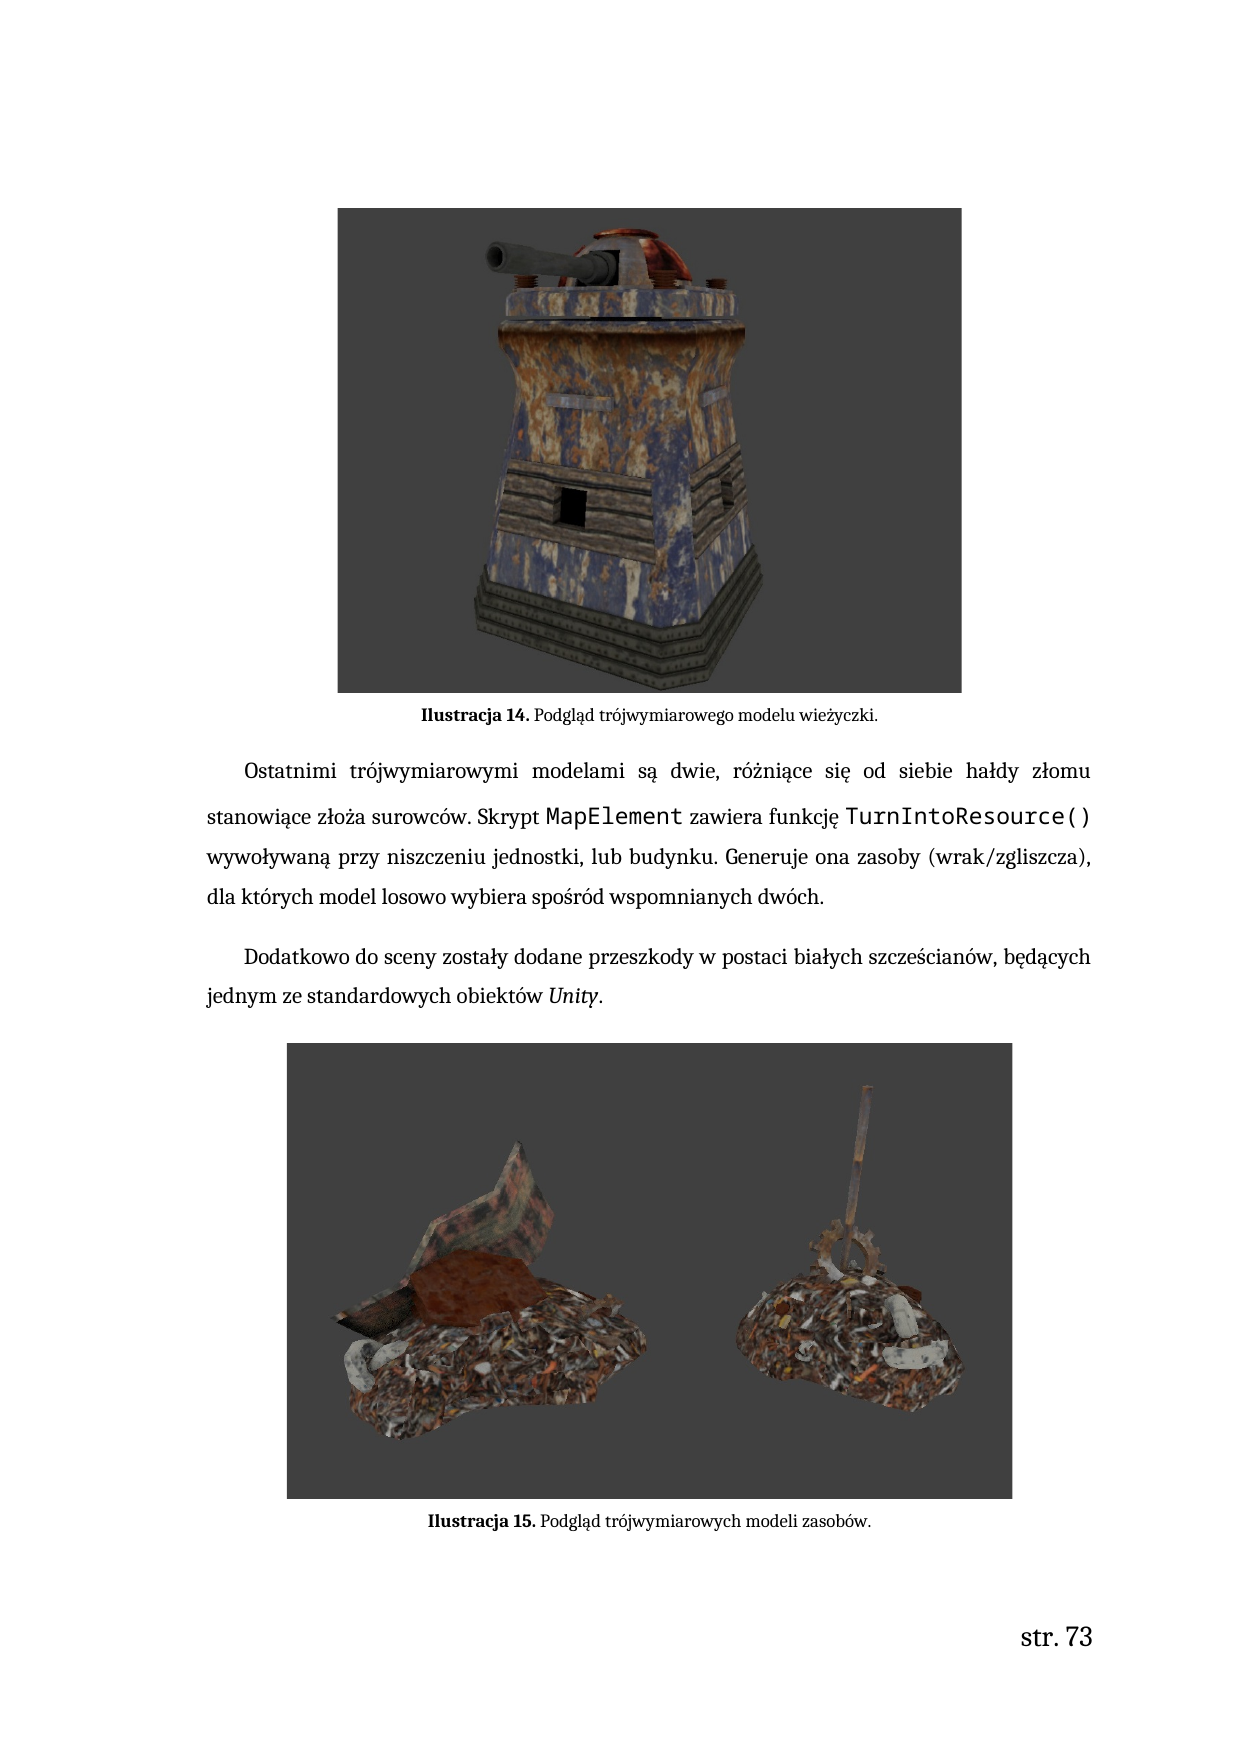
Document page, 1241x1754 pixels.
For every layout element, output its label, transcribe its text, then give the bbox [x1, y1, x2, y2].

text Dodatkowo do sceny zostały dodane przeszkody w postaci białych szcześcianów, będących jednym ze standardowych obiektów Unity. [207, 944, 1092, 1010]
text Ostatnimi trójwymiarowymi modelami są dwie, różniące się od siebie hałdy złomu stanowiące złoża surowców. Skrypt MapElement zawiera funkcję TurnIntoResource() wywoływaną przy niszczeniu jednostki, lub budynku. Generuje ona zasoby (wrak/zgliszcza), dla których model losowo wybiera spośród wspomnianych dwóch. [207, 758, 1092, 910]
picture [286, 1043, 1013, 1499]
text Ilustracja 14. Podgląd trójwymiarowego modelu wieżyczki. [207, 705, 1092, 726]
picture [337, 208, 962, 693]
text Ilustracja 15. Podgląd trójwymiarowych modeli zasobów. [207, 1511, 1092, 1532]
